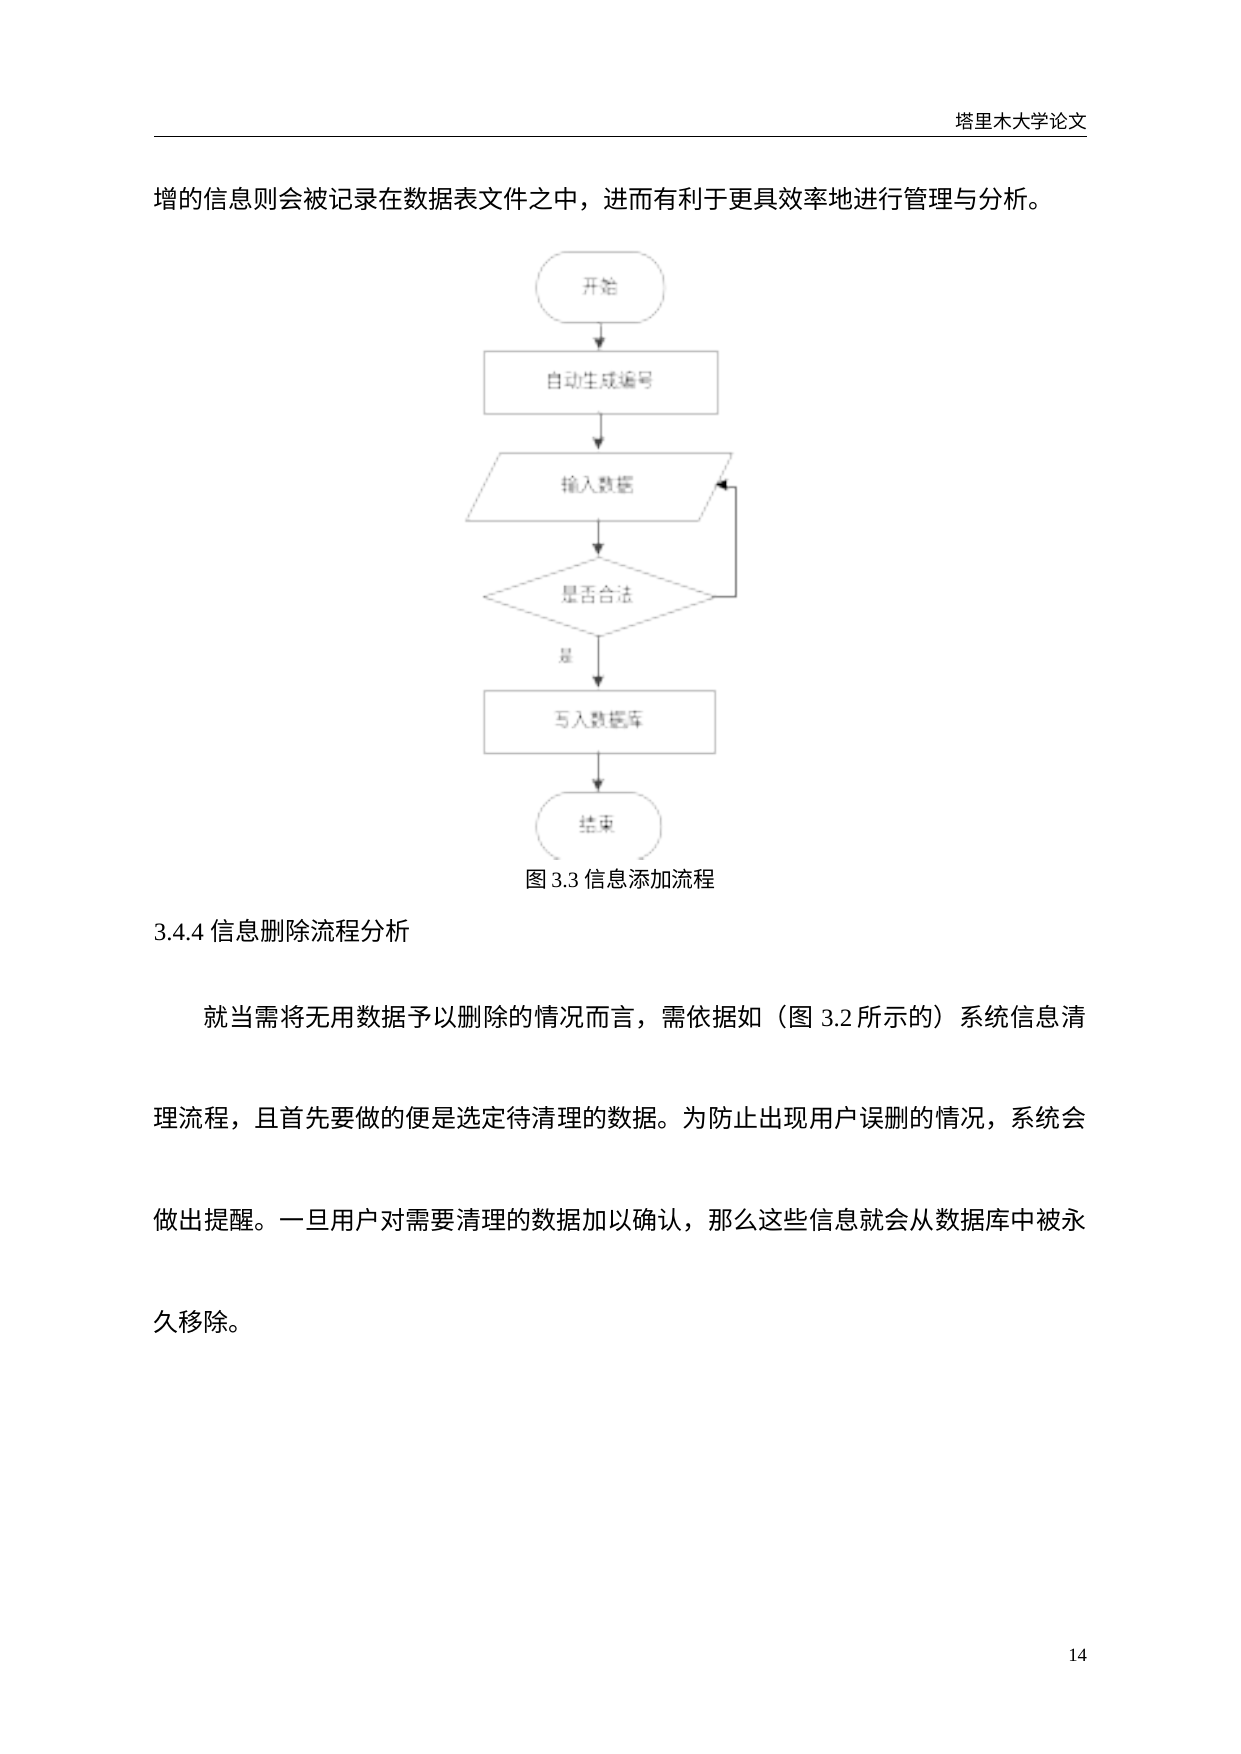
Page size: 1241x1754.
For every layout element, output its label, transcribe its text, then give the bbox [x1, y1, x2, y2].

text 图3.3 信息添加流程 [153, 861, 1087, 895]
subtitle 3.4.4 信息删除流程分析 [153, 895, 1087, 963]
text 就当需将无用数据予以删除的情况而言，需依据如（图3.2所示的）系统信息清理流程，且首先要做的便是选定待清理的数据。为防止出现用户误删的情况，系统会做出提醒。一旦用户对需要清理的数据加以确认，那么这些信息就会从数据库中被永久移除。 [153, 981, 1087, 1355]
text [153, 164, 1087, 232]
